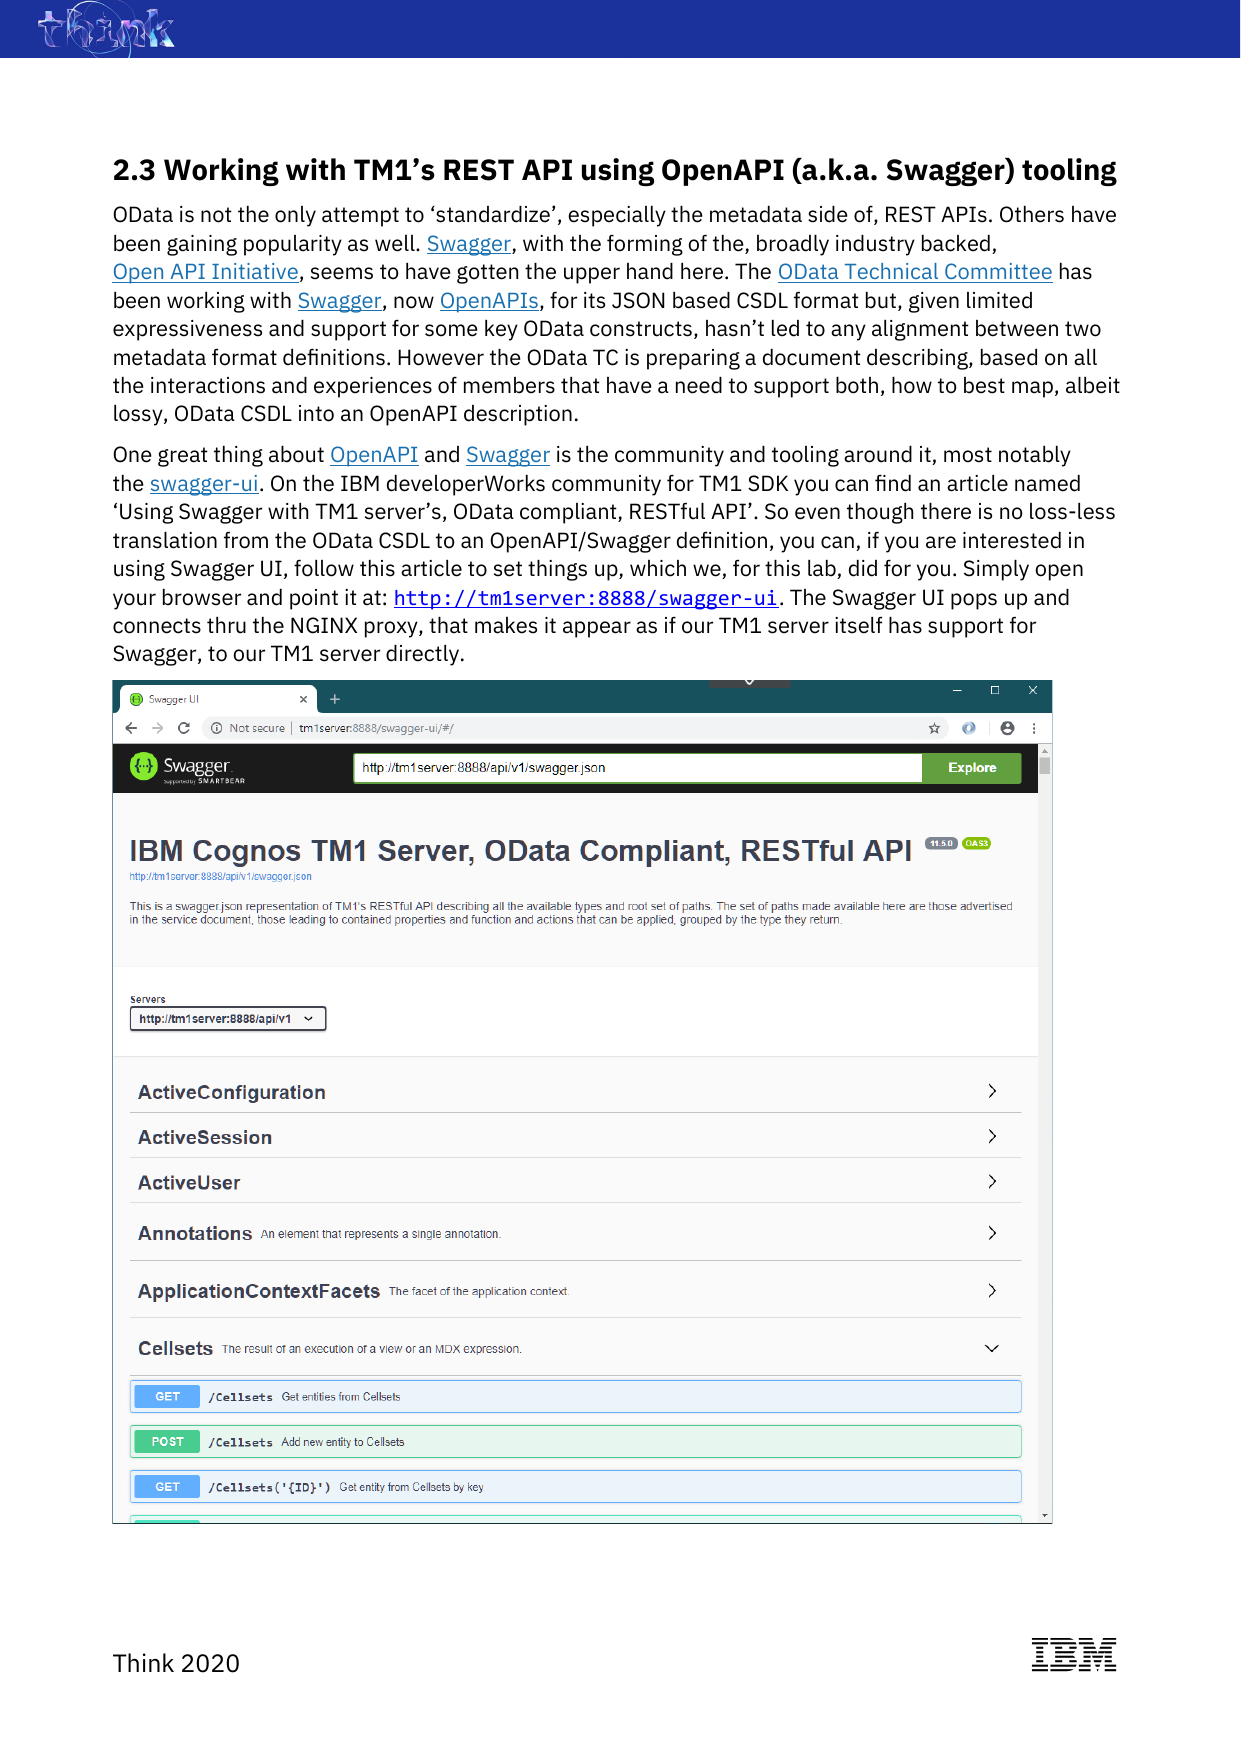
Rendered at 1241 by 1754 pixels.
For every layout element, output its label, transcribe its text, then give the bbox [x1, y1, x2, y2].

picture [1031, 1638, 1117, 1672]
subtitle Working with TM1’s REST API using OpenAPI (a.k.a. Swagger) tooling [112, 150, 1128, 188]
text OData is not the only attempt to ‘standardize’, especially the metadata side of, REST APIs. Others have been gaining popularity as well. Swagger, with the forming of the, broadly industry backed, Open API Initiative, seems to have gotten the upper hand here. The OData Technical Committee has been working with Swagger, now OpenAPIs, for its JSON based CSDL format but, given limited expressiveness and support for some key OData constructs, hasn’t led to any alignment between two metadata format definitions. However the OData TC is preparing a document describing, based on all the interactions and experiences of members that have a need to support both, how to best map, albeit lossy, OData CSDL into an OpenAPI description. [112, 200, 1128, 428]
picture [112, 680, 1053, 1524]
text One great thing about OpenAPI and Swagger is the community and tooling around it, most notably the swagger-ui. On the IBM developerWorks community for TM1 SDK you can find an article named ‘Using Swagger with TM1 server’s, OData compliant, RESTful API’. So even though there is no loss-less translation from the OData CSDL to an OpenAPI/Swagger definition, you can, if you are interested in using Swagger UI, follow this article to set things up, which we, for this lab, did for you. Simply open your browser and point it at: http://tm1server:8888/swagger-ui. The Swagger UI pops up and connects thru the NGINX proxy, that makes it appear as if our TM1 server itself has support for Swagger, to our TM1 server directly. [112, 440, 1128, 668]
picture [0, 0, 1241, 82]
